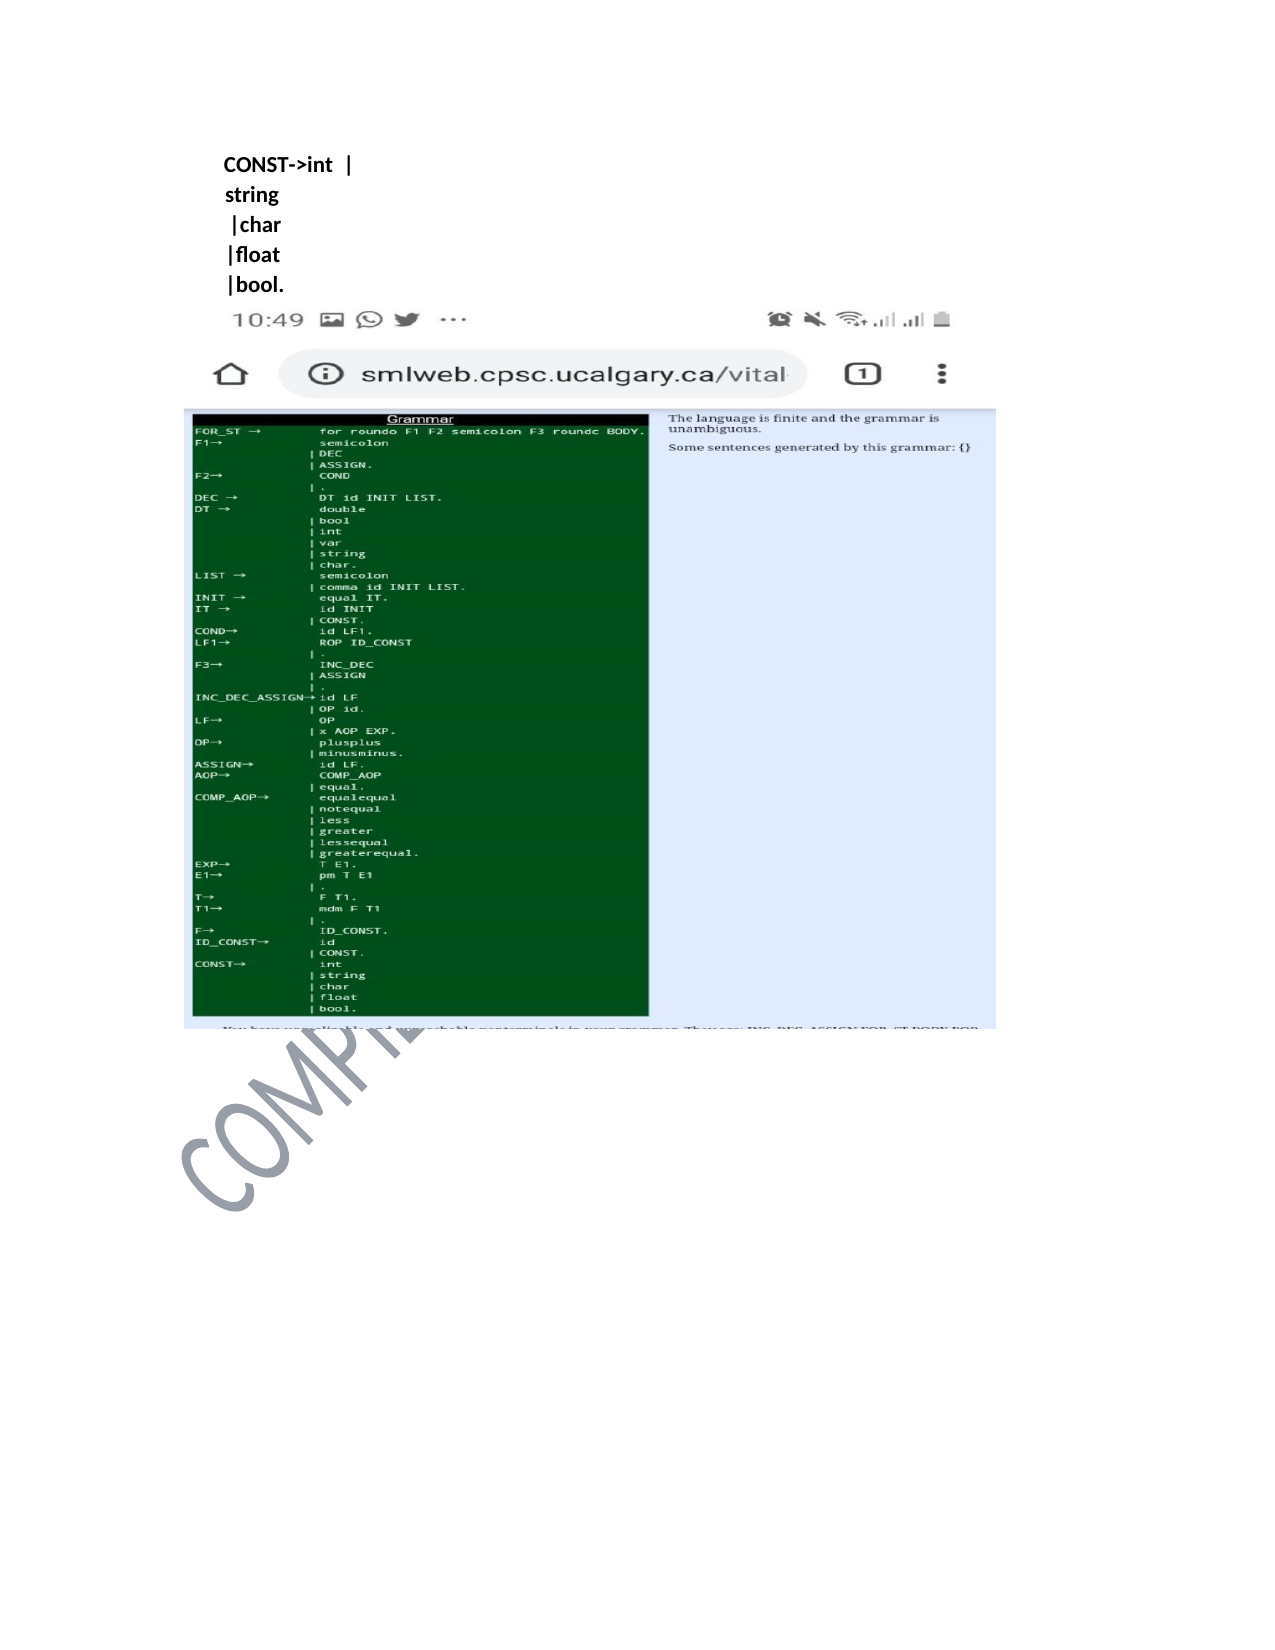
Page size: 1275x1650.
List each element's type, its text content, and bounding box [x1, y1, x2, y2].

picture [183, 300, 997, 1029]
text CONST->int |string [224, 150, 405, 208]
text |char |float |bool. [224, 210, 300, 298]
